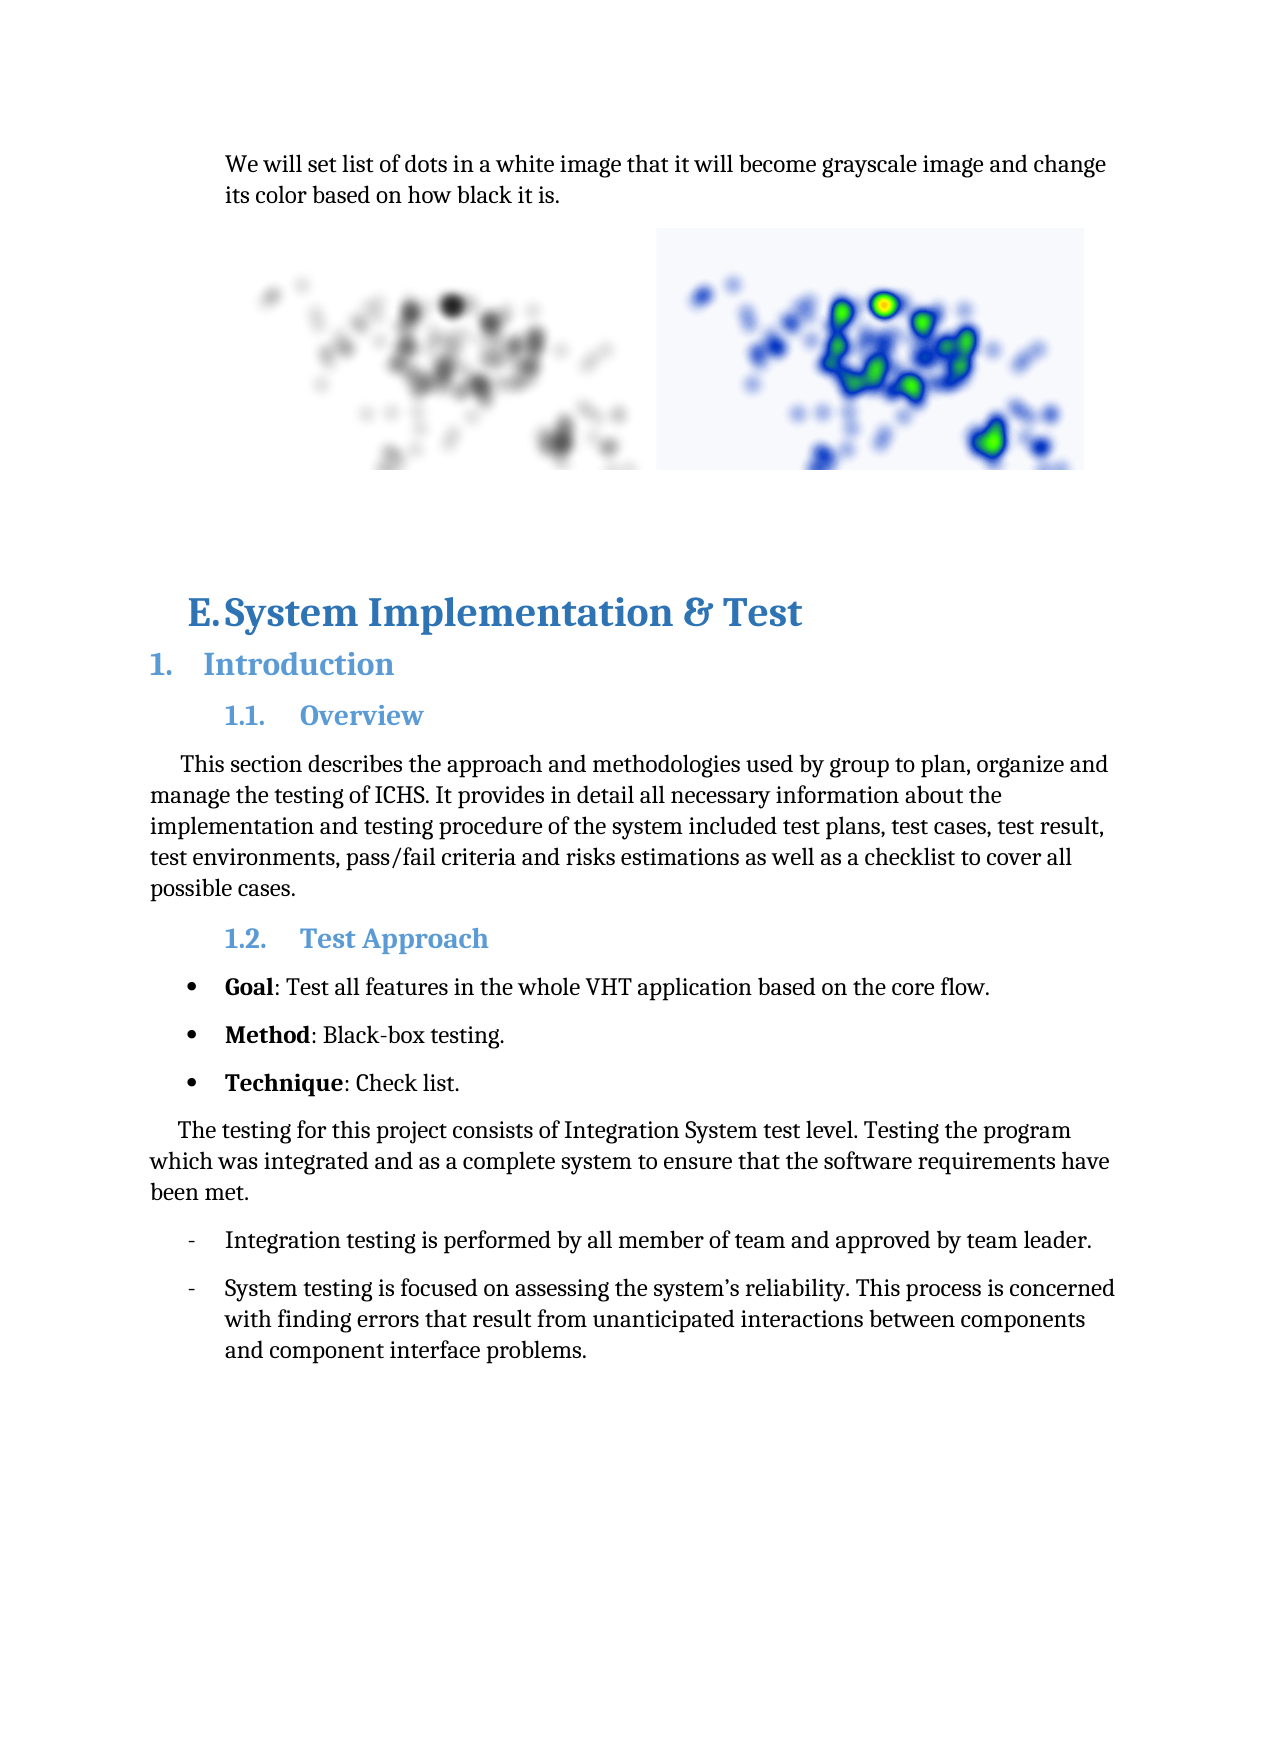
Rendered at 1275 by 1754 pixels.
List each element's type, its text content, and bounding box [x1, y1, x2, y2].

list Goal: Test all features in the whole VHT application based on the core flow. [187, 973, 1125, 1002]
text This section describes the approach and methodologies used by group to plan, organize and manage the testing of ICHS. It provides in detail all necessary information about the implementation and testing procedure of the system included test plans, test cases, test result, test environments, pass/fail criteria and risks estimations as well as a checklist to cover all possible cases. [150, 750, 1125, 903]
text The testing for this project consists of Integration System test level. Testing the program which was integrated and as a complete system to ensure that the software requirements have been met. [150, 1116, 1125, 1207]
subtitle Introduction [150, 645, 1125, 683]
list Technique: Check list. [187, 1068, 1125, 1097]
list Test Approach [225, 922, 1125, 956]
list Method: Black-box testing. [187, 1021, 1125, 1049]
list Overview [225, 699, 1125, 733]
subtitle System Implementation & Test [187, 589, 1125, 637]
text We will set list of dots in a white image that it will become grayscale image and change its color based on how black it is. [225, 150, 1125, 210]
list System testing is focused on assessing the system’s reliability. This process is concerned with finding errors that result from unanticipated interactions between components and component interface problems. [187, 1274, 1125, 1364]
list Integration testing is performed by all member of team and approved by team leader. [187, 1226, 1125, 1255]
picture [225, 229, 652, 470]
picture [656, 228, 1084, 470]
